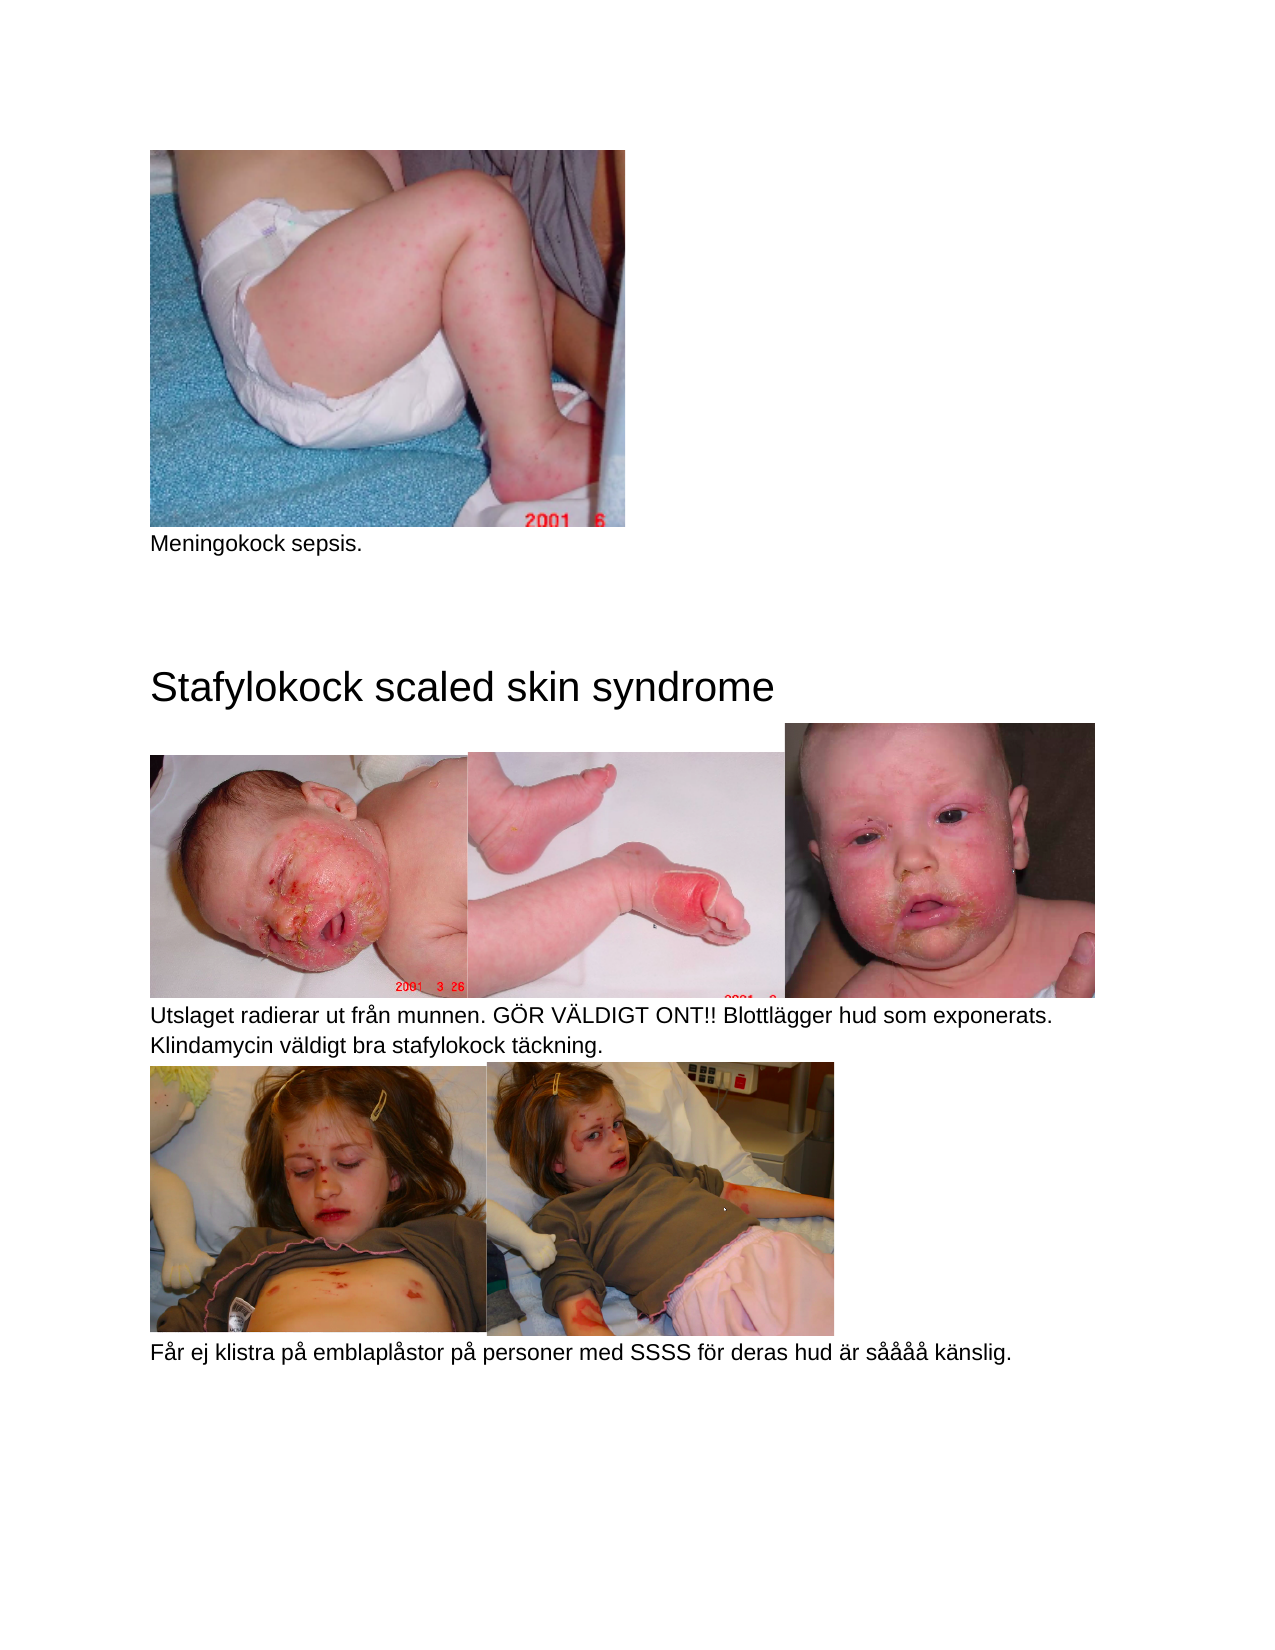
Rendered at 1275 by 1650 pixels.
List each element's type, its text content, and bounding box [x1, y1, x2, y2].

text Får ej klistra på emblaplåstor på personer med SSSS för deras hud är såååå känslig. [150, 1339, 1125, 1365]
picture [150, 150, 625, 527]
text Klindamycin väldigt bra stafylokock täckning. [150, 1032, 1125, 1058]
picture [150, 723, 1095, 998]
subtitle Stafylokock scaled skin syndrome [150, 663, 1125, 711]
text Meningokock sepsis. [150, 530, 1125, 557]
text Utslaget radierar ut från munnen. GÖR VÄLDIGT ONT!! Blottlägger hud som exponerats. [150, 1002, 1125, 1028]
picture [150, 1062, 835, 1336]
